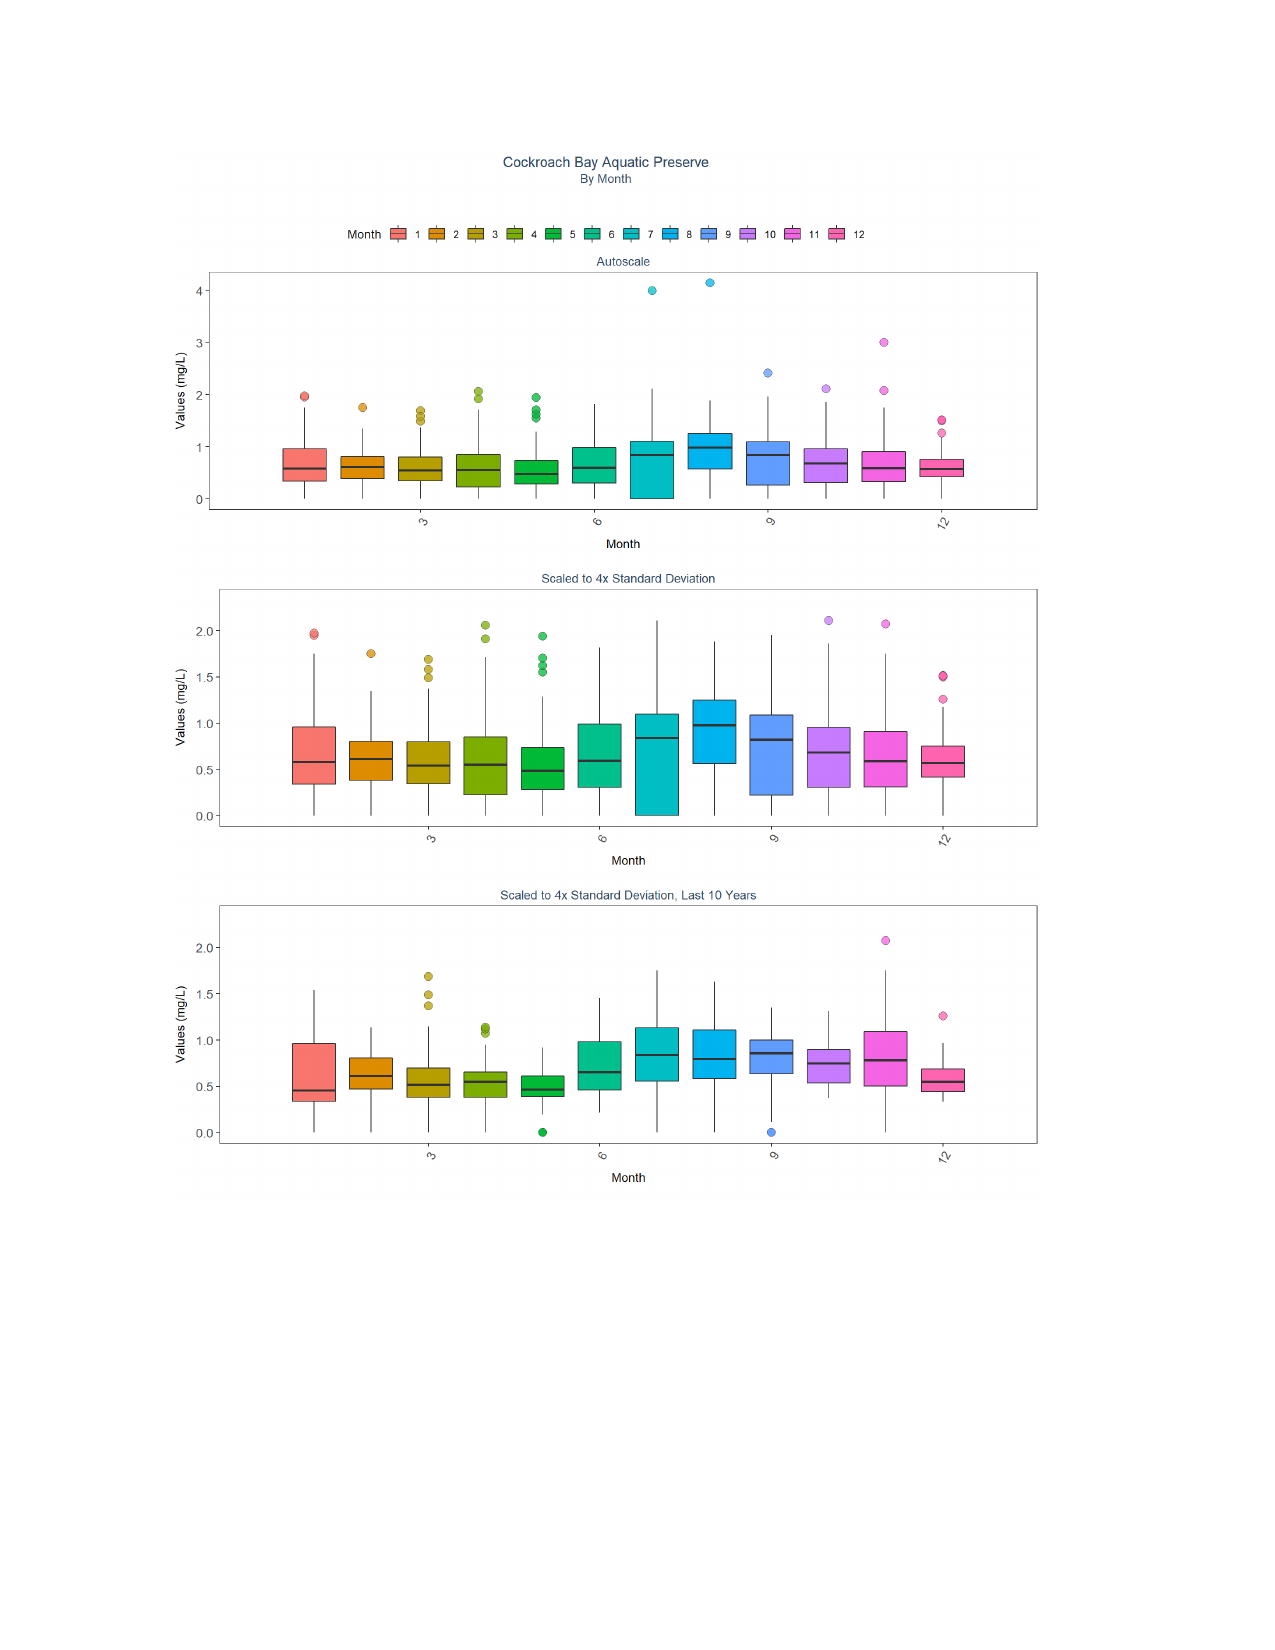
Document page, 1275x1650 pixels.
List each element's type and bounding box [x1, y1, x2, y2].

picture [168, 150, 1044, 1200]
